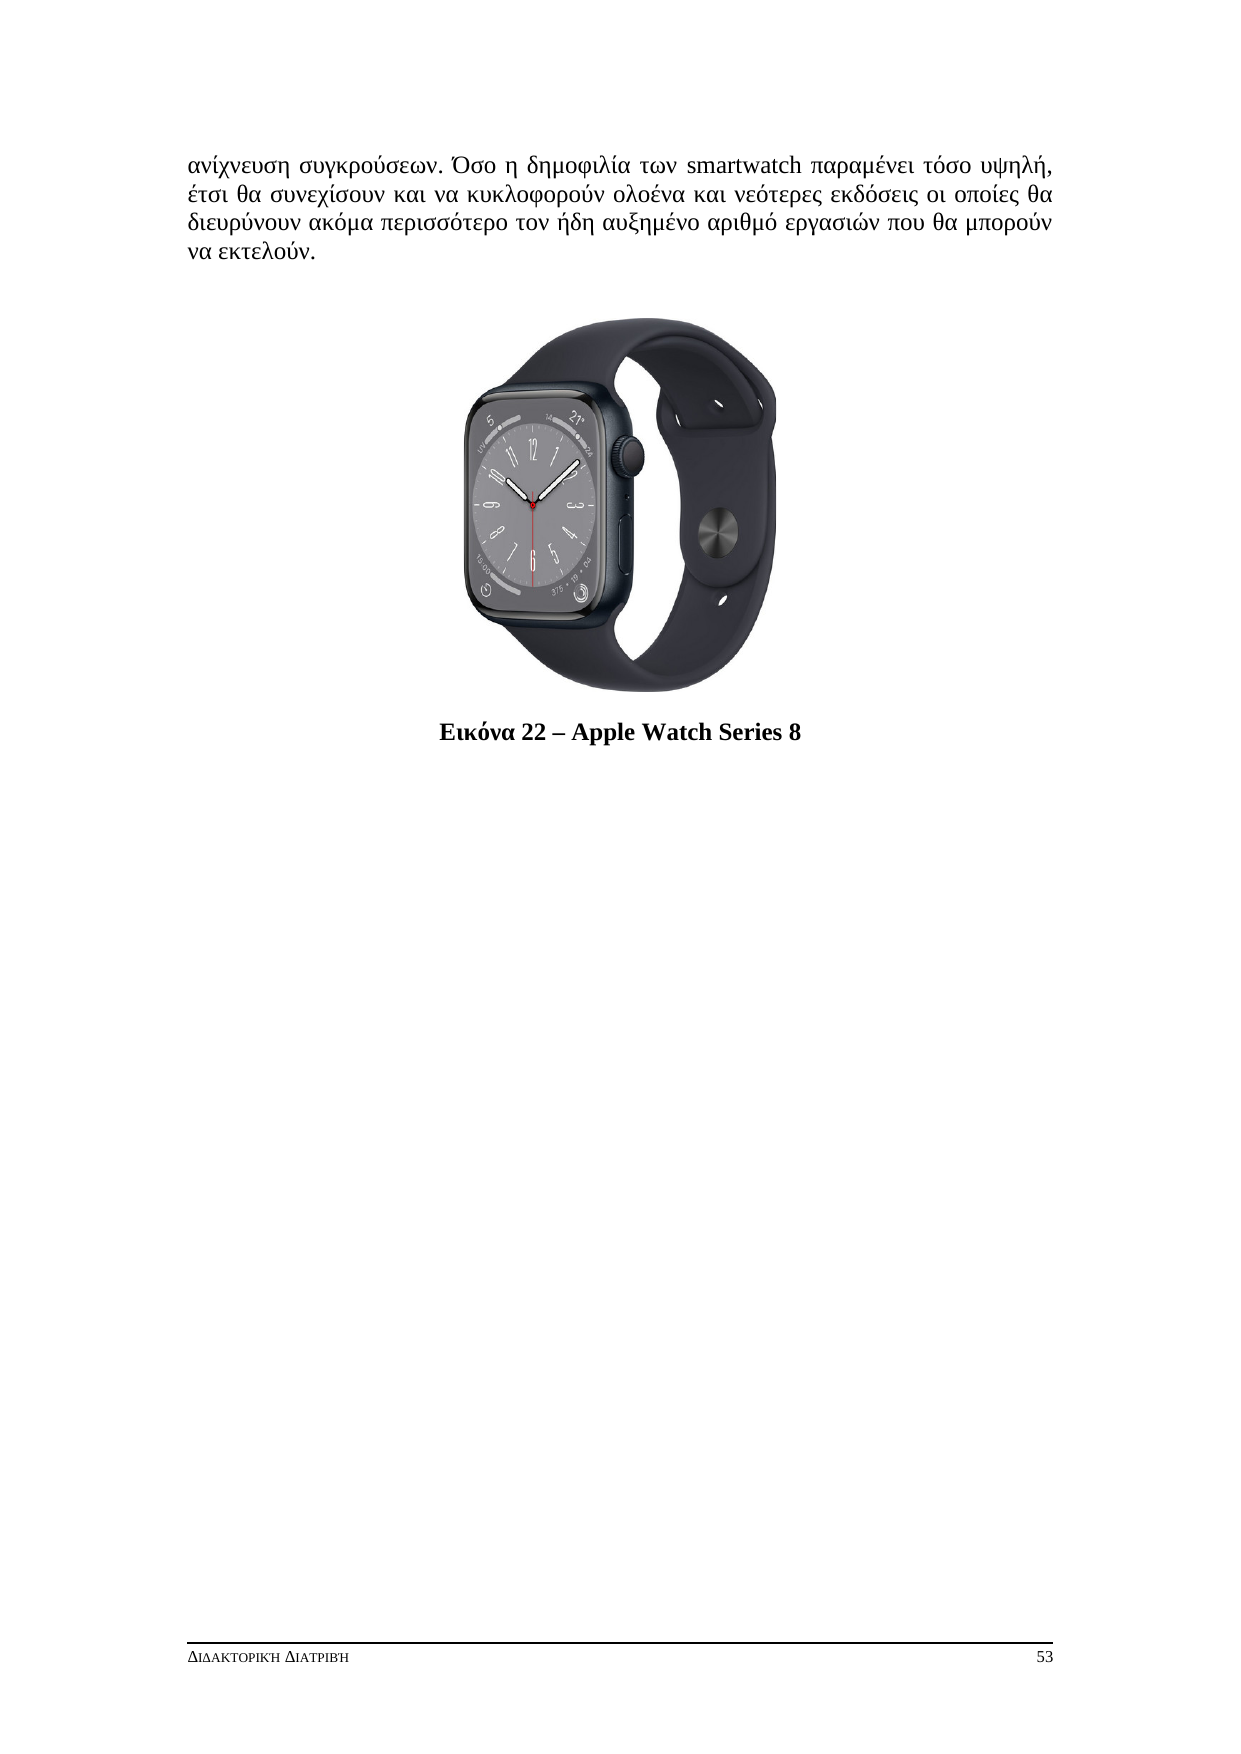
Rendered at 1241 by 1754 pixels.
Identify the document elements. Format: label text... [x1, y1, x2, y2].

picture [463, 318, 777, 692]
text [187, 150, 1053, 265]
text Εικόνα 22 – Apple Watch Series 8 [187, 717, 1053, 745]
